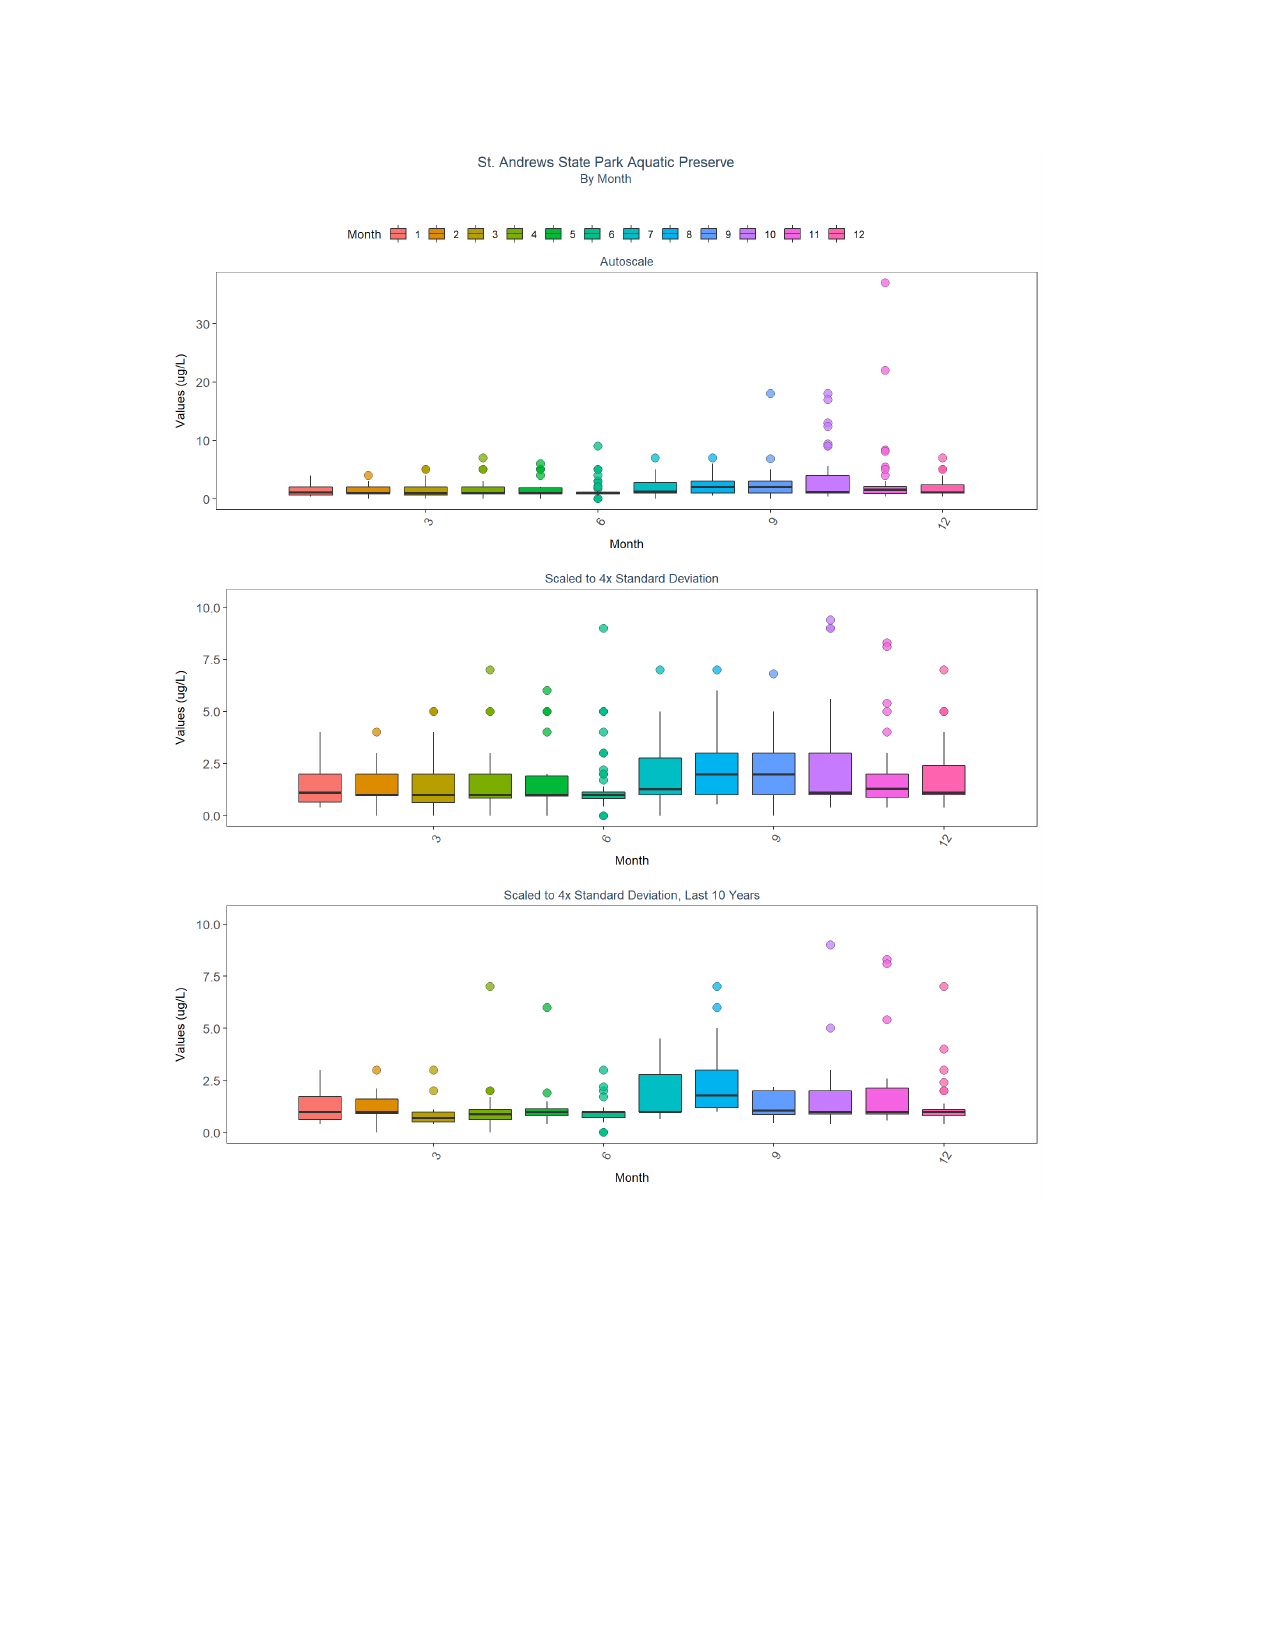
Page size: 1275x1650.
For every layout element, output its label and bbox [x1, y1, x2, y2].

picture [168, 150, 1044, 1200]
